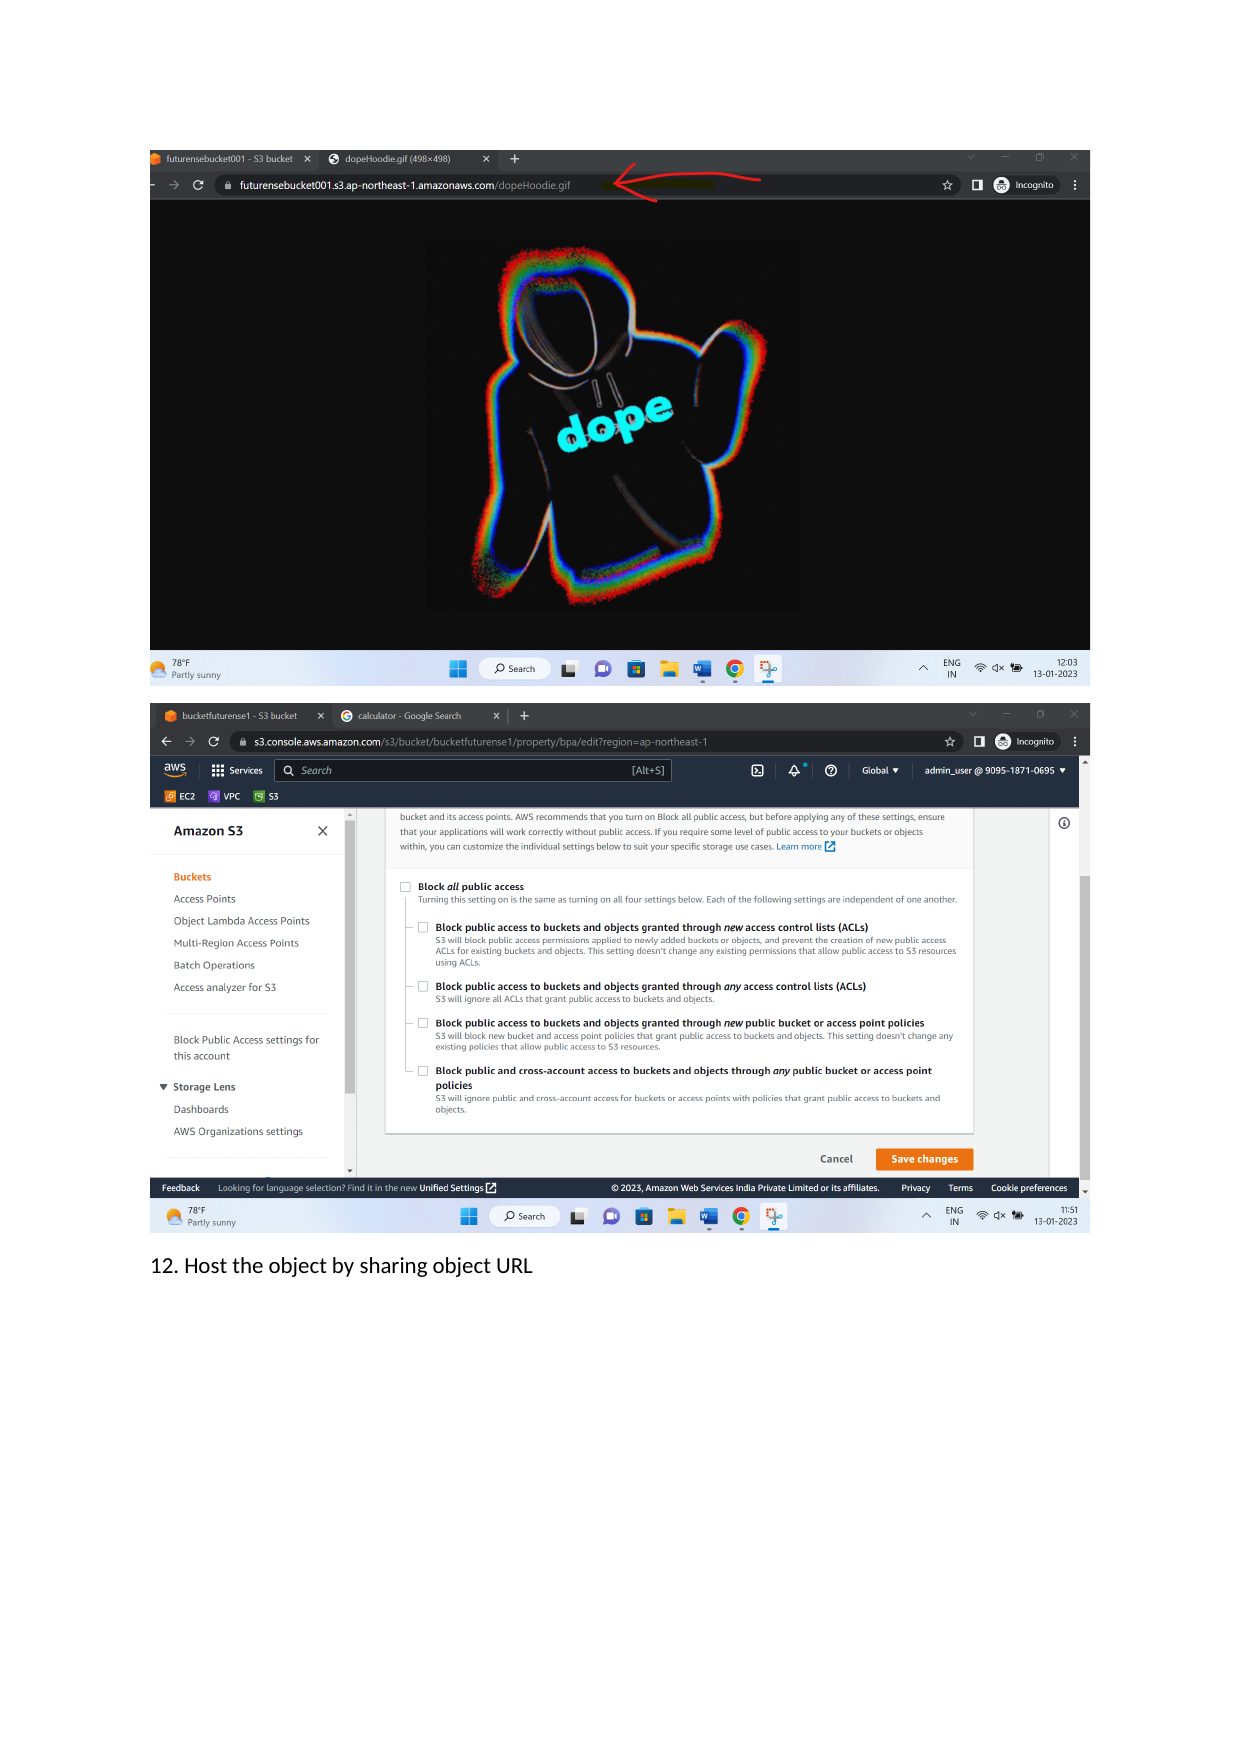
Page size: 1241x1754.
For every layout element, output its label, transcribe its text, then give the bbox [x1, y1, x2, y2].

picture [150, 703, 1091, 1233]
picture [150, 150, 1091, 686]
text 12. Host the object by sharing object URL [150, 1252, 1090, 1280]
